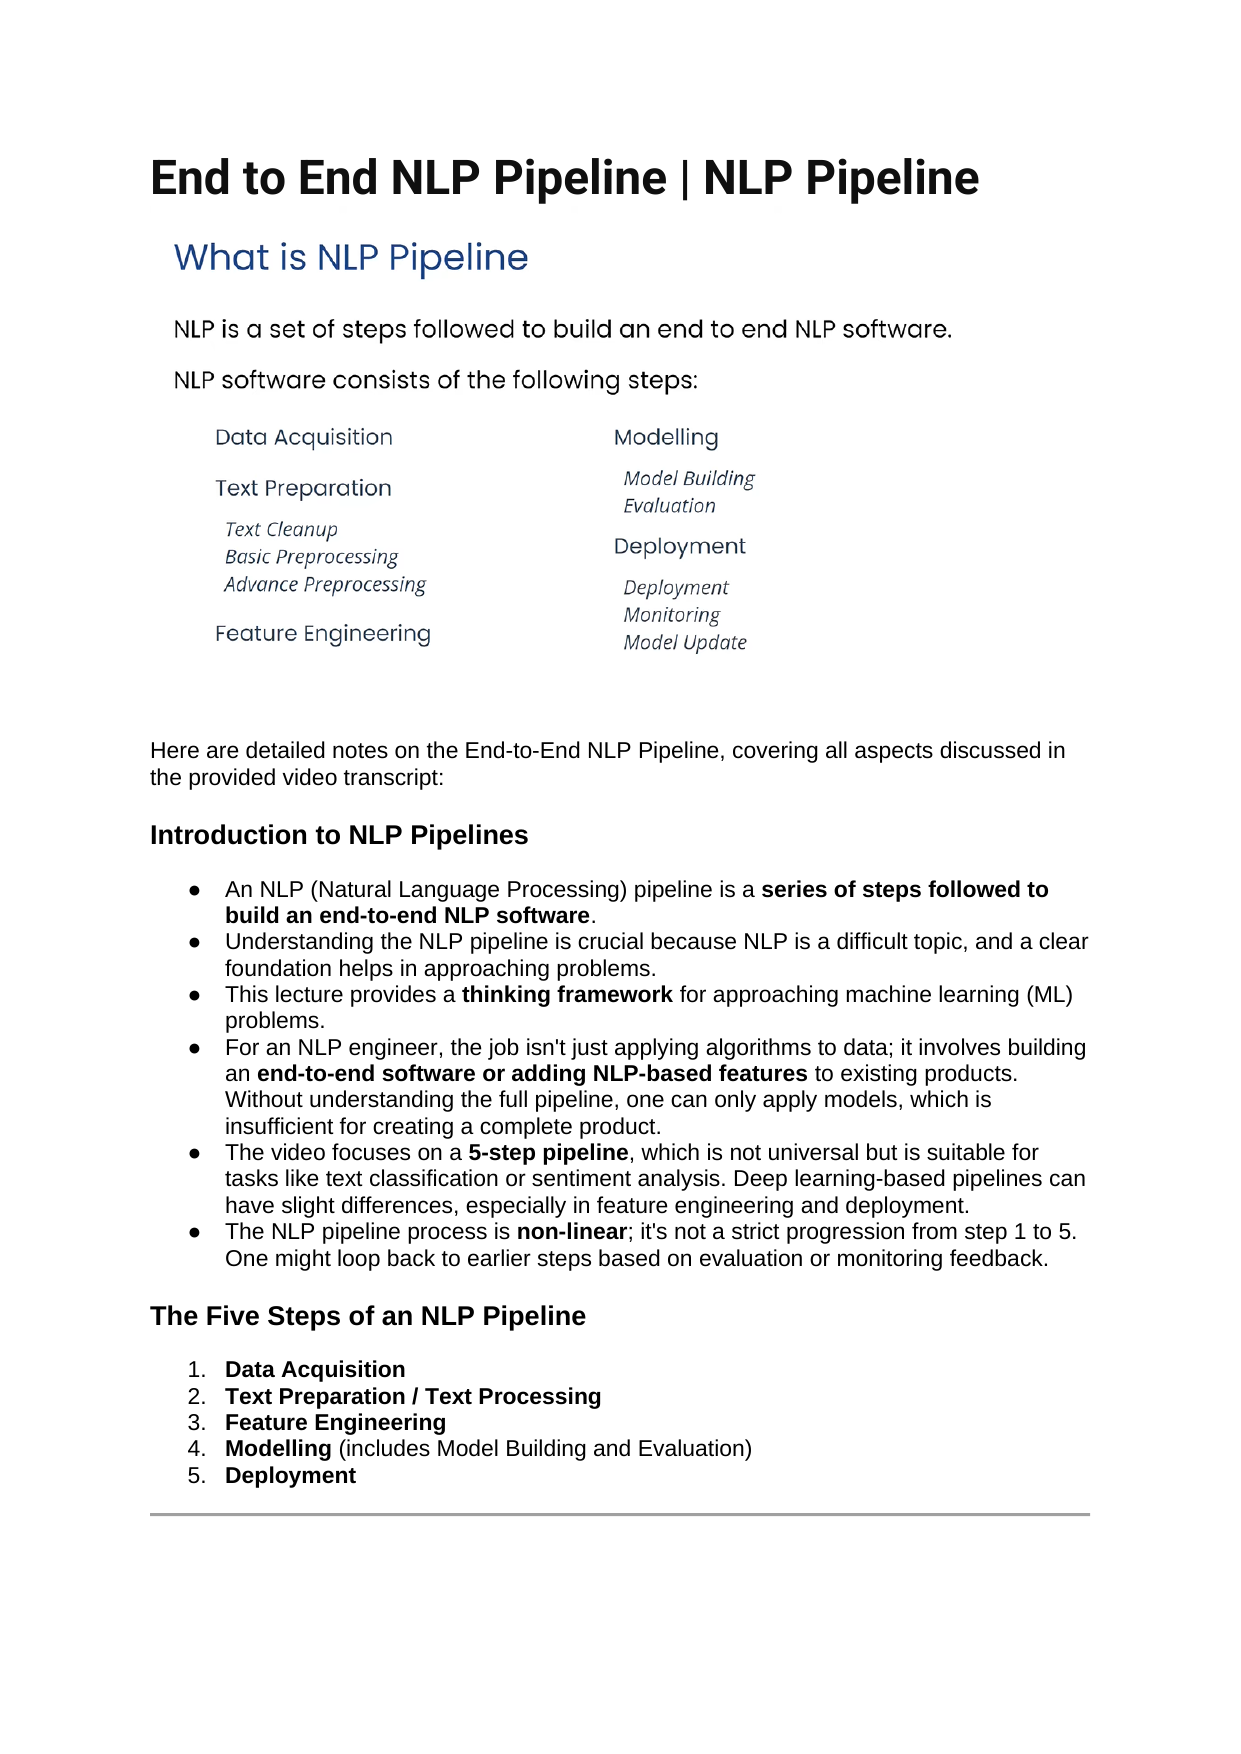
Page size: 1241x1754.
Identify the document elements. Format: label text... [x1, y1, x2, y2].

list The video focuses on a 5-step pipeline, which is not universal but is suitable for tasks like text classification or sentiment analysis. Deep learning-based pipelines can have slight differences, especially in feature engineering and deployment. [187, 1139, 1090, 1218]
list Modelling (includes Model Building and Evaluation) [187, 1435, 1090, 1462]
list Feature Engineering [187, 1409, 1090, 1435]
list Deployment [187, 1462, 1090, 1488]
list This lecture provides a thinking framework for approaching machine learning (ML) problems. [187, 981, 1090, 1034]
list Data Acquisition [187, 1356, 1090, 1383]
picture [150, 206, 981, 679]
subtitle The Five Steps of an NLP Pipeline [150, 1300, 1090, 1331]
list The NLP pipeline process is non-linear; it's not a strict progression from step 1 to 5. One might loop back to earlier steps based on evaluation or monitoring feedback. [187, 1218, 1090, 1271]
list Text Preparation / Text Processing [187, 1383, 1090, 1409]
text Here are detailed notes on the End-to-End NLP Pipeline, covering all aspects discussed in the provided video transcript: [150, 737, 1090, 790]
list An NLP (Natural Language Processing) pipeline is a series of steps followed to build an end-to-end NLP software. [187, 876, 1090, 928]
list Understanding the NLP pipeline is crucial because NLP is a difficult topic, and a clear foundation helps in approaching problems. [187, 928, 1090, 981]
list For an NLP engineer, the job isn't just applying algorithms to data; it involves building an end-to-end software or adding NLP-based features to existing products. Without understanding the full pipeline, one can only apply models, which is insufficient for creating a complete product. [187, 1034, 1090, 1139]
subtitle End to End NLP Pipeline | NLP Pipeline [150, 150, 1090, 206]
subtitle Introduction to NLP Pipelines [150, 819, 1090, 851]
